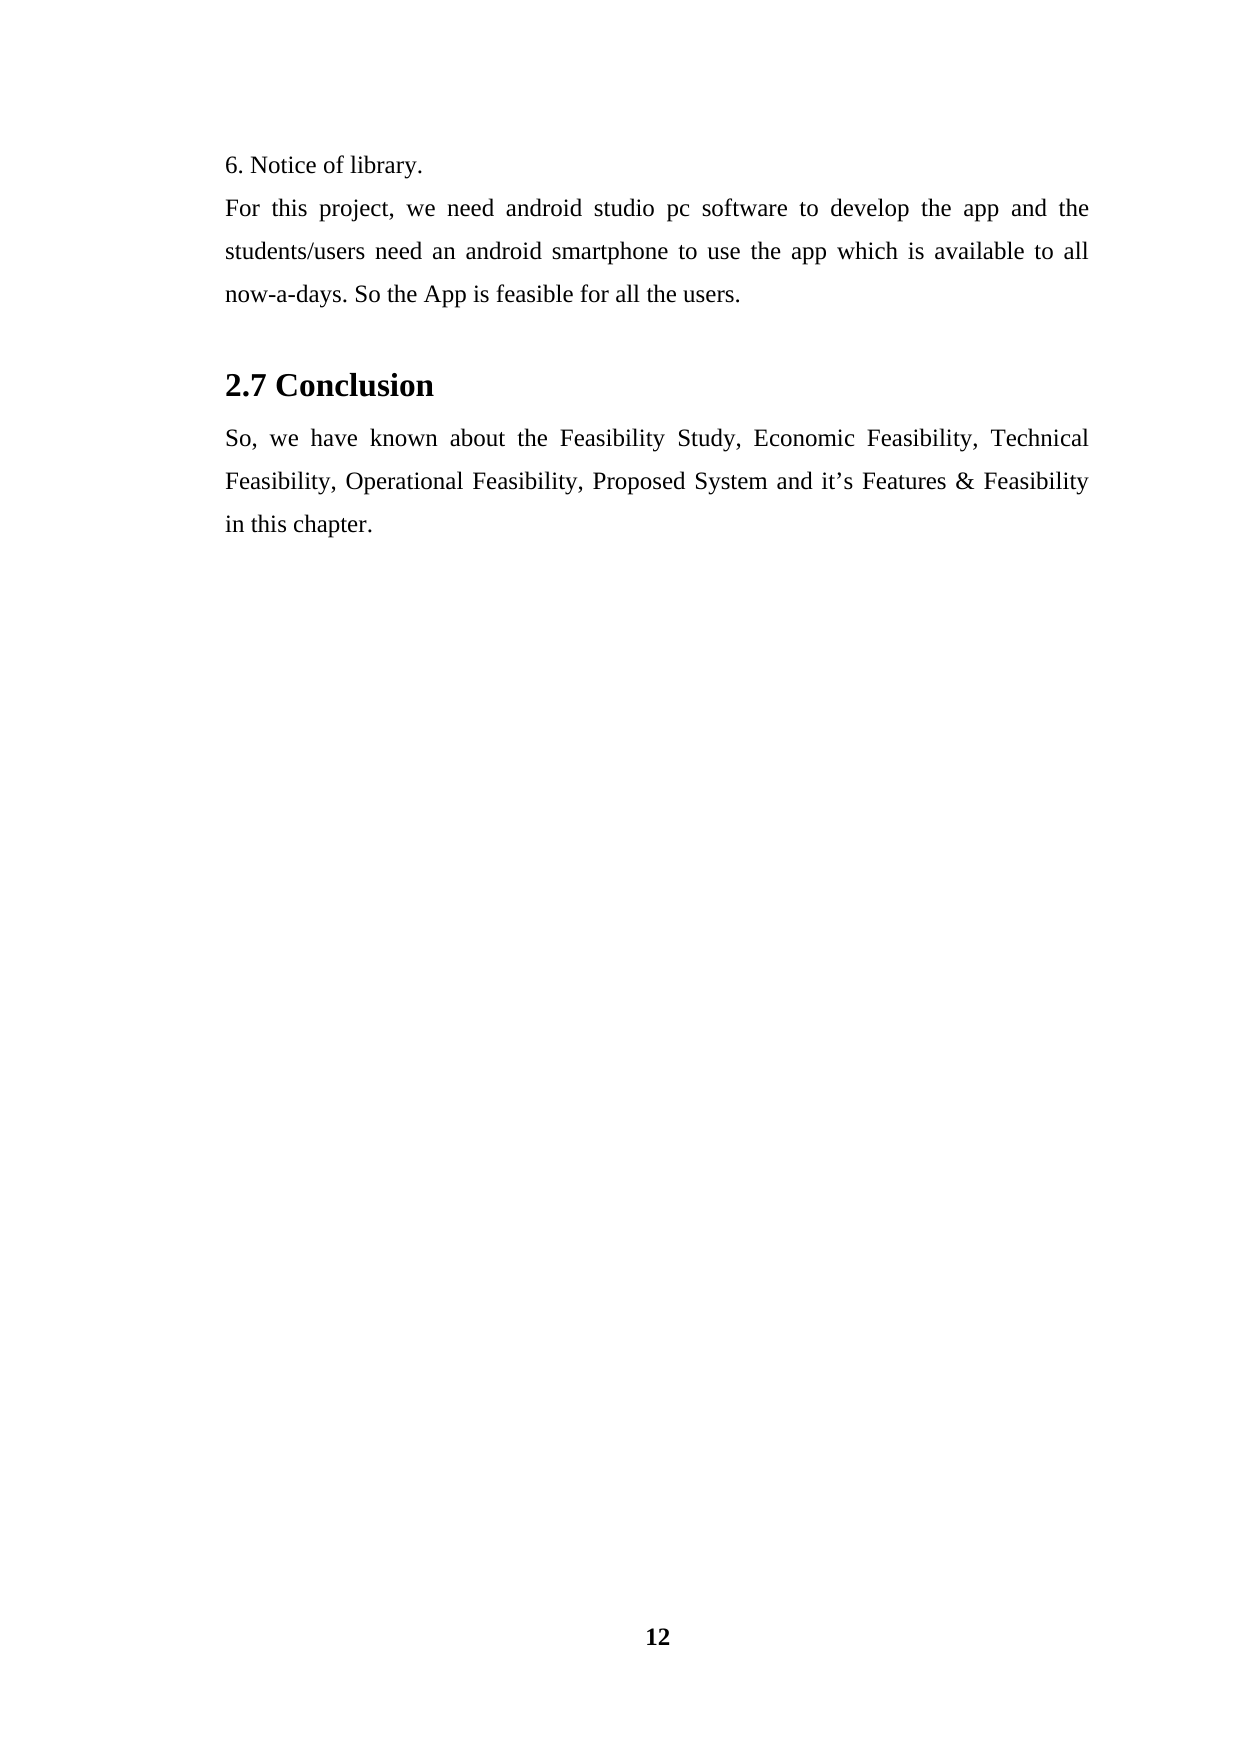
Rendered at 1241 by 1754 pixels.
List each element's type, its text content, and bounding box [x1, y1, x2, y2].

text So, we have known about the Feasibility Study, Economic Feasibility, Technical Feasibility, Operational Feasibility, Proposed System and it’s Features & Feasibility in this chapter. [225, 423, 1090, 538]
text 2.7 Conclusion [225, 366, 1090, 404]
text For this project, we need android studio pc software to develop the app and the students/users need an android smartphone to use the app which is available to all now-a-days. So the App is feasible for all the users. [225, 193, 1090, 308]
text 6. Notice of library. [225, 150, 1090, 179]
